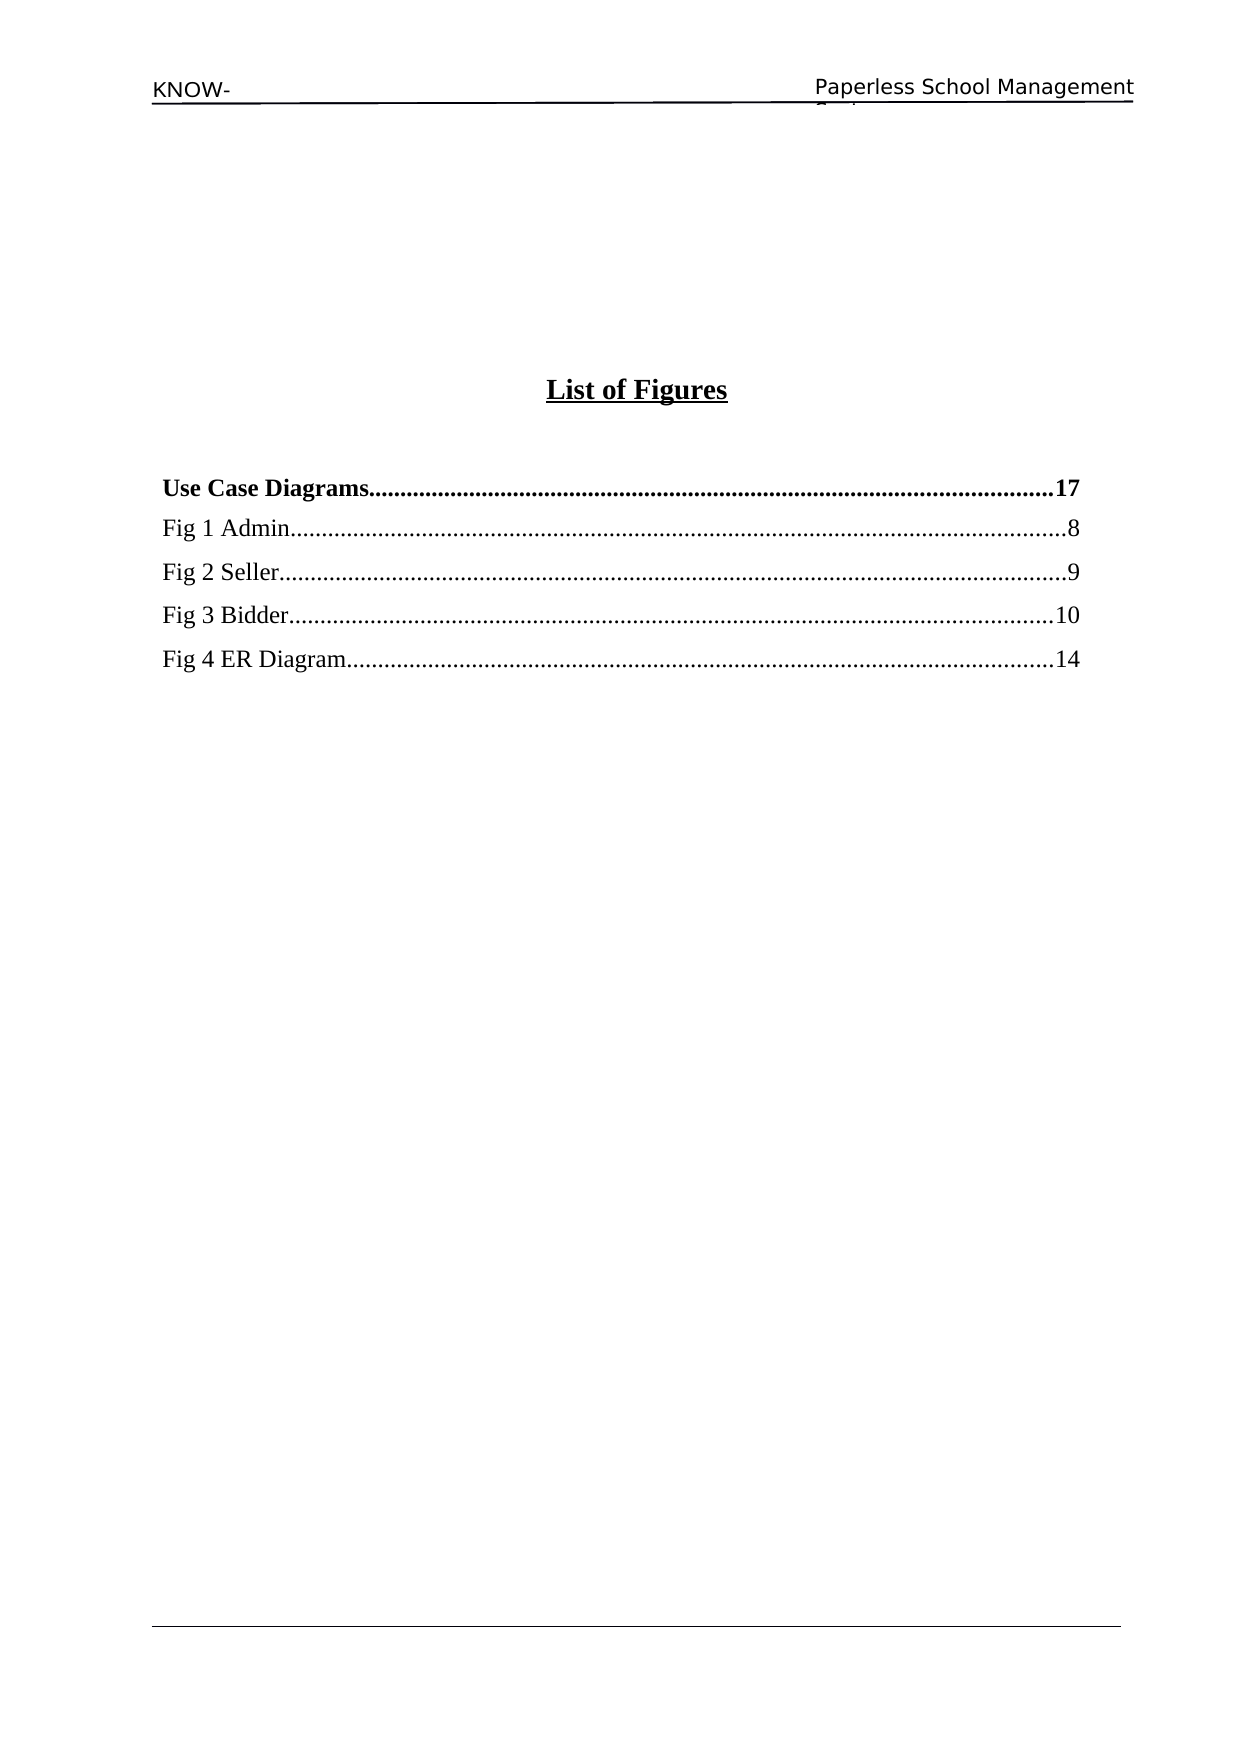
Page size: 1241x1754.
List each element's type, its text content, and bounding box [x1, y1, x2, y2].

text Fig 1 Admin 8 [162, 513, 1134, 542]
text Fig 3 Bidder 10 [162, 600, 1134, 629]
text List of Figures [139, 372, 1134, 406]
text Use Case Diagrams 17 [162, 473, 1134, 502]
text Fig 4 ER Diagram 14 [162, 644, 1134, 673]
text Fig 2 Seller 9 [162, 557, 1134, 586]
